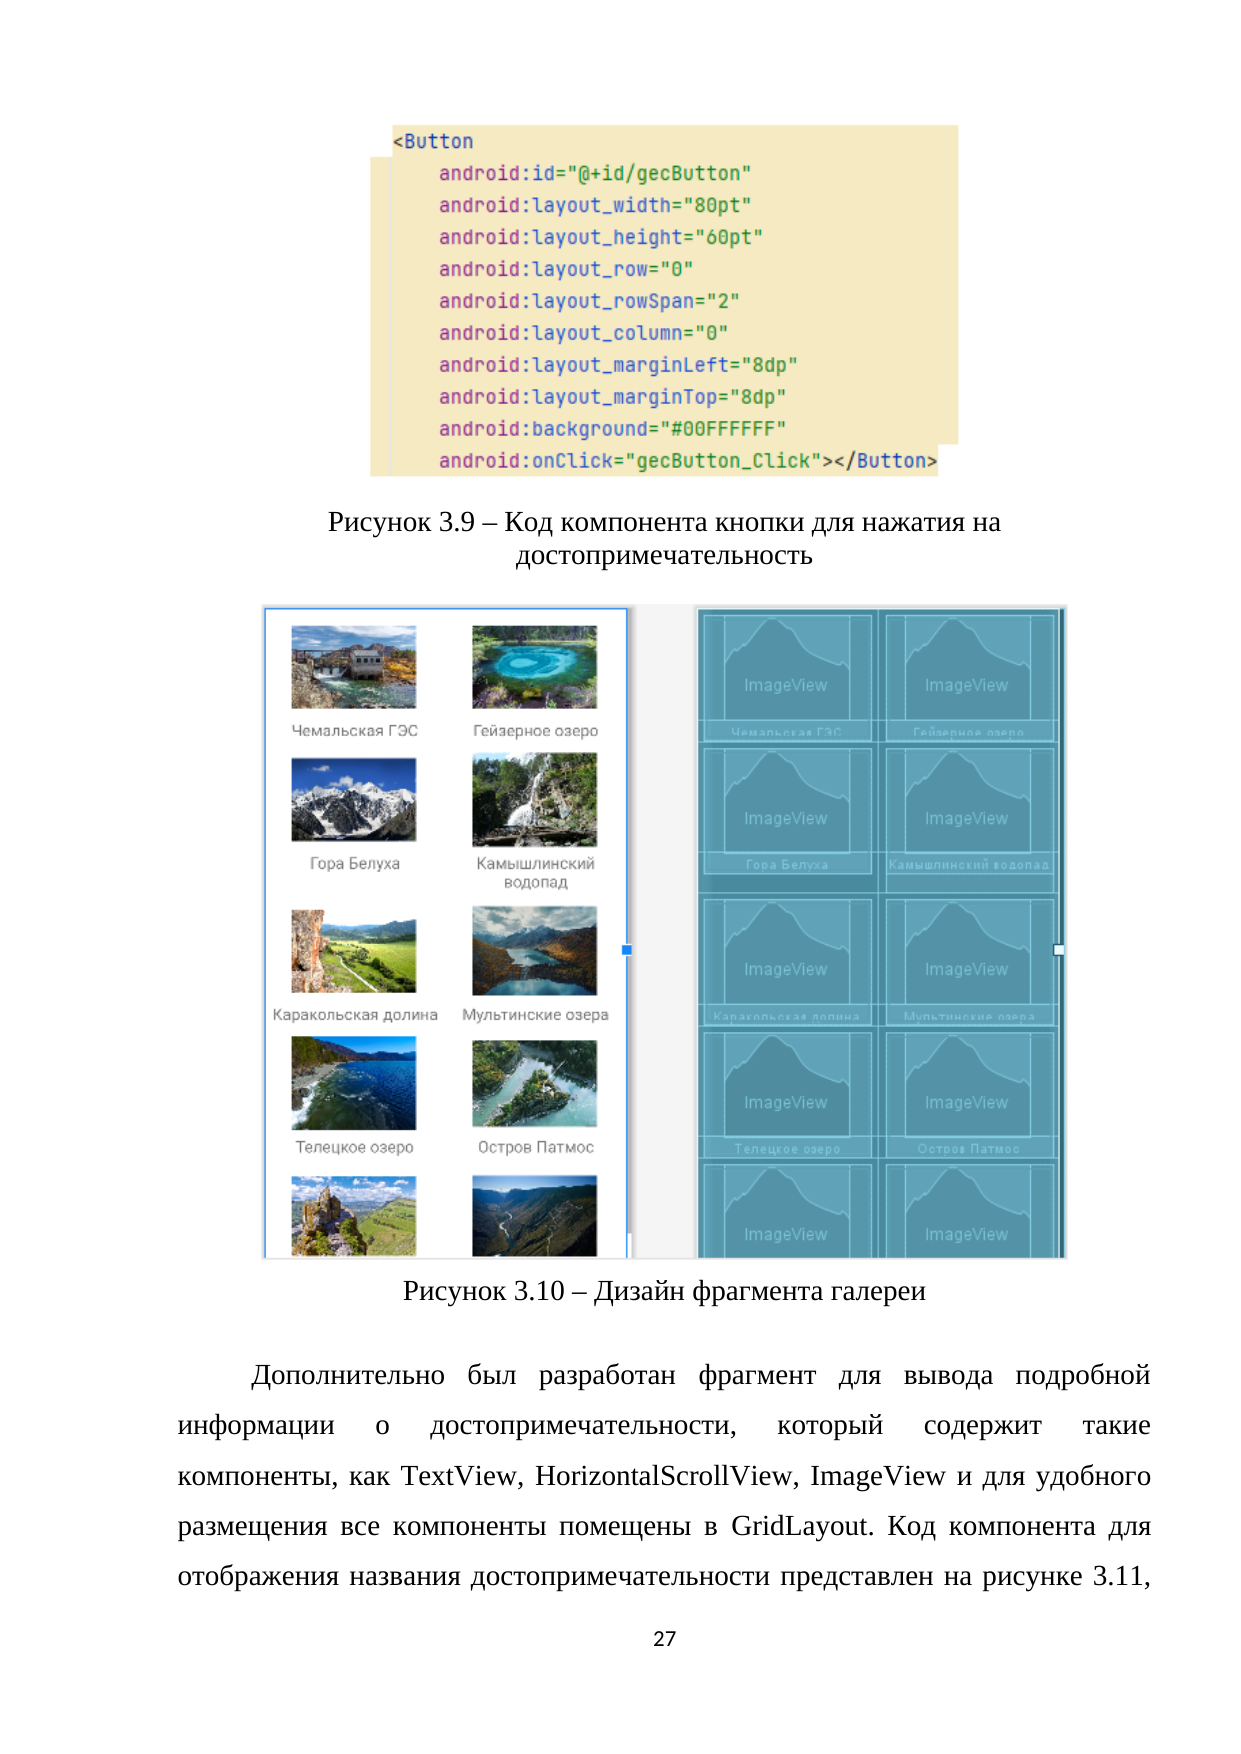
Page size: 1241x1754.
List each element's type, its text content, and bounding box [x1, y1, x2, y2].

text Рисунок 3.9 – Код компонента кнопки для нажатия на достопримечательность [177, 504, 1152, 571]
picture [370, 118, 959, 491]
picture [261, 604, 1068, 1260]
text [177, 1357, 1152, 1592]
text Рисунок 3.10 – Дизайн фрагмента галереи [177, 1273, 1152, 1307]
